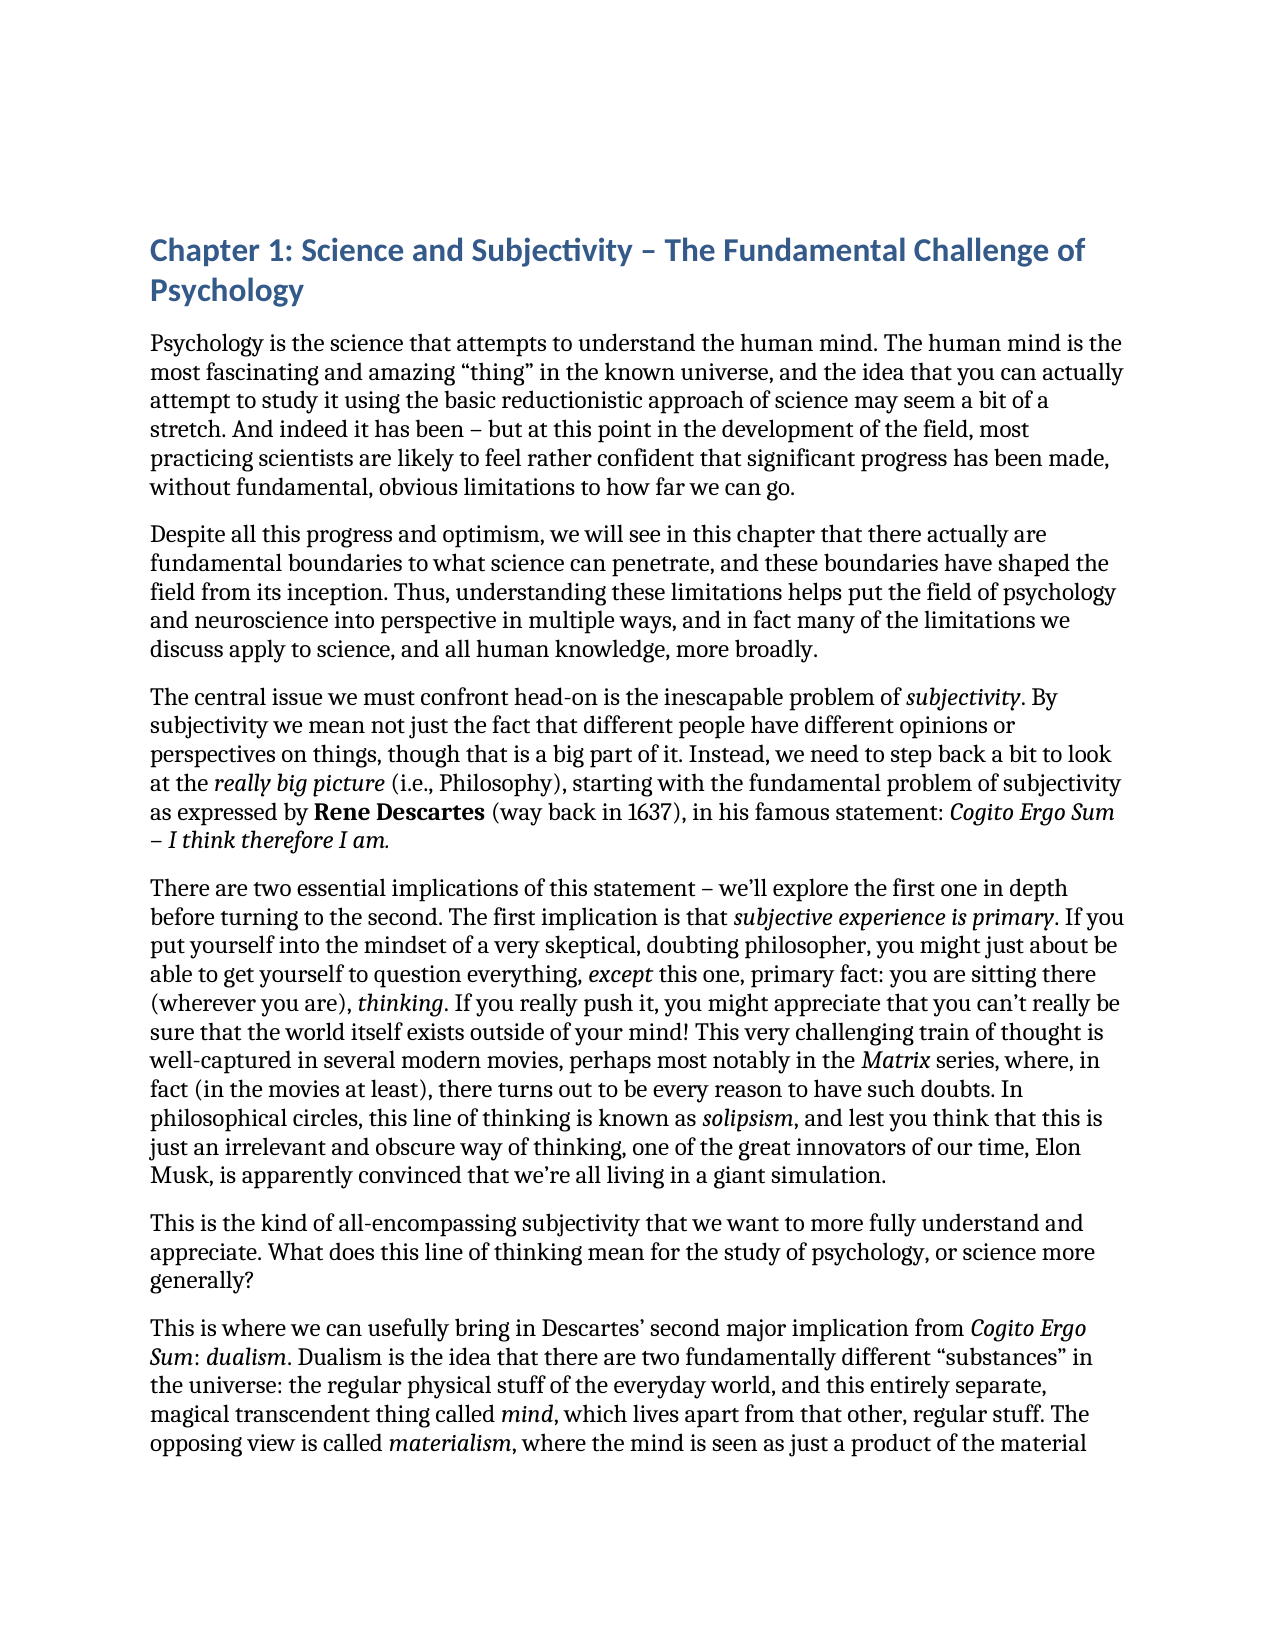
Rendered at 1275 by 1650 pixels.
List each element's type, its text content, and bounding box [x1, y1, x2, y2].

text This is the kind of all-encompassing subjectivity that we want to more fully understand and appreciate. What does this line of thinking mean for the study of psychology, or science more generally? [150, 1209, 1125, 1295]
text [150, 1314, 1125, 1458]
text Psychology is the science that attempts to understand the human mind. The human mind is the most fascinating and amazing “thing” in the known universe, and the idea that you can actually attempt to study it using the basic reductionistic approach of science may seem a bit of a stretch. And indeed it has been – but at this point in the development of the field, most practicing scientists are likely to feel rather confident that significant progress has been made, without fundamental, obvious limitations to how far we can go. [150, 329, 1125, 501]
text There are two essential implications of this statement – we’ll explore the first one in depth before turning to the second. The first implication is that subjective experience is primary. If you put yourself into the mindset of a very skeptical, doubting philosopher, you might just about be able to get yourself to question everything, except this one, primary fact: you are sitting there (wherever you are), thinking. If you really push it, you might appreciate that you can’t really be sure that the world itself exists outside of your mind! This very challenging train of thought is well-captured in several modern movies, perhaps most notably in the Matrix series, where, in fact (in the movies at least), there turns out to be every reason to have such doubts. In philosophical circles, this line of thinking is known as solipsism, and lest you think that this is just an irrelevant and obscure way of thinking, one of the great innovators of our time, Elon Musk, is apparently convinced that we’re all living in a giant simulation. [150, 874, 1125, 1190]
text Despite all this progress and optimism, we will see in this chapter that there actually are fundamental boundaries to what science can penetrate, and these boundaries have shaped the field from its inception. Thus, understanding these limitations helps put the field of psychology and neuroscience into perspective in multiple ways, and in fact many of the limitations we discuss apply to science, and all human knowledge, more broadly. [150, 520, 1125, 664]
subtitle Chapter 1: Science and Subjectivity – The Fundamental Challenge of Psychology [150, 229, 1125, 310]
text The central issue we must confront head-on is the inescapable problem of subjectivity. By subjectivity we mean not just the fact that different people have different opinions or perspectives on things, though that is a big part of it. Instead, we need to step back a bit to look at the really big picture (i.e., Philosophy), starting with the fundamental problem of subjectivity as expressed by Rene Descartes (way back in 1637), in his famous statement: Cogito Ergo Sum – I think therefore I am. [150, 683, 1125, 855]
